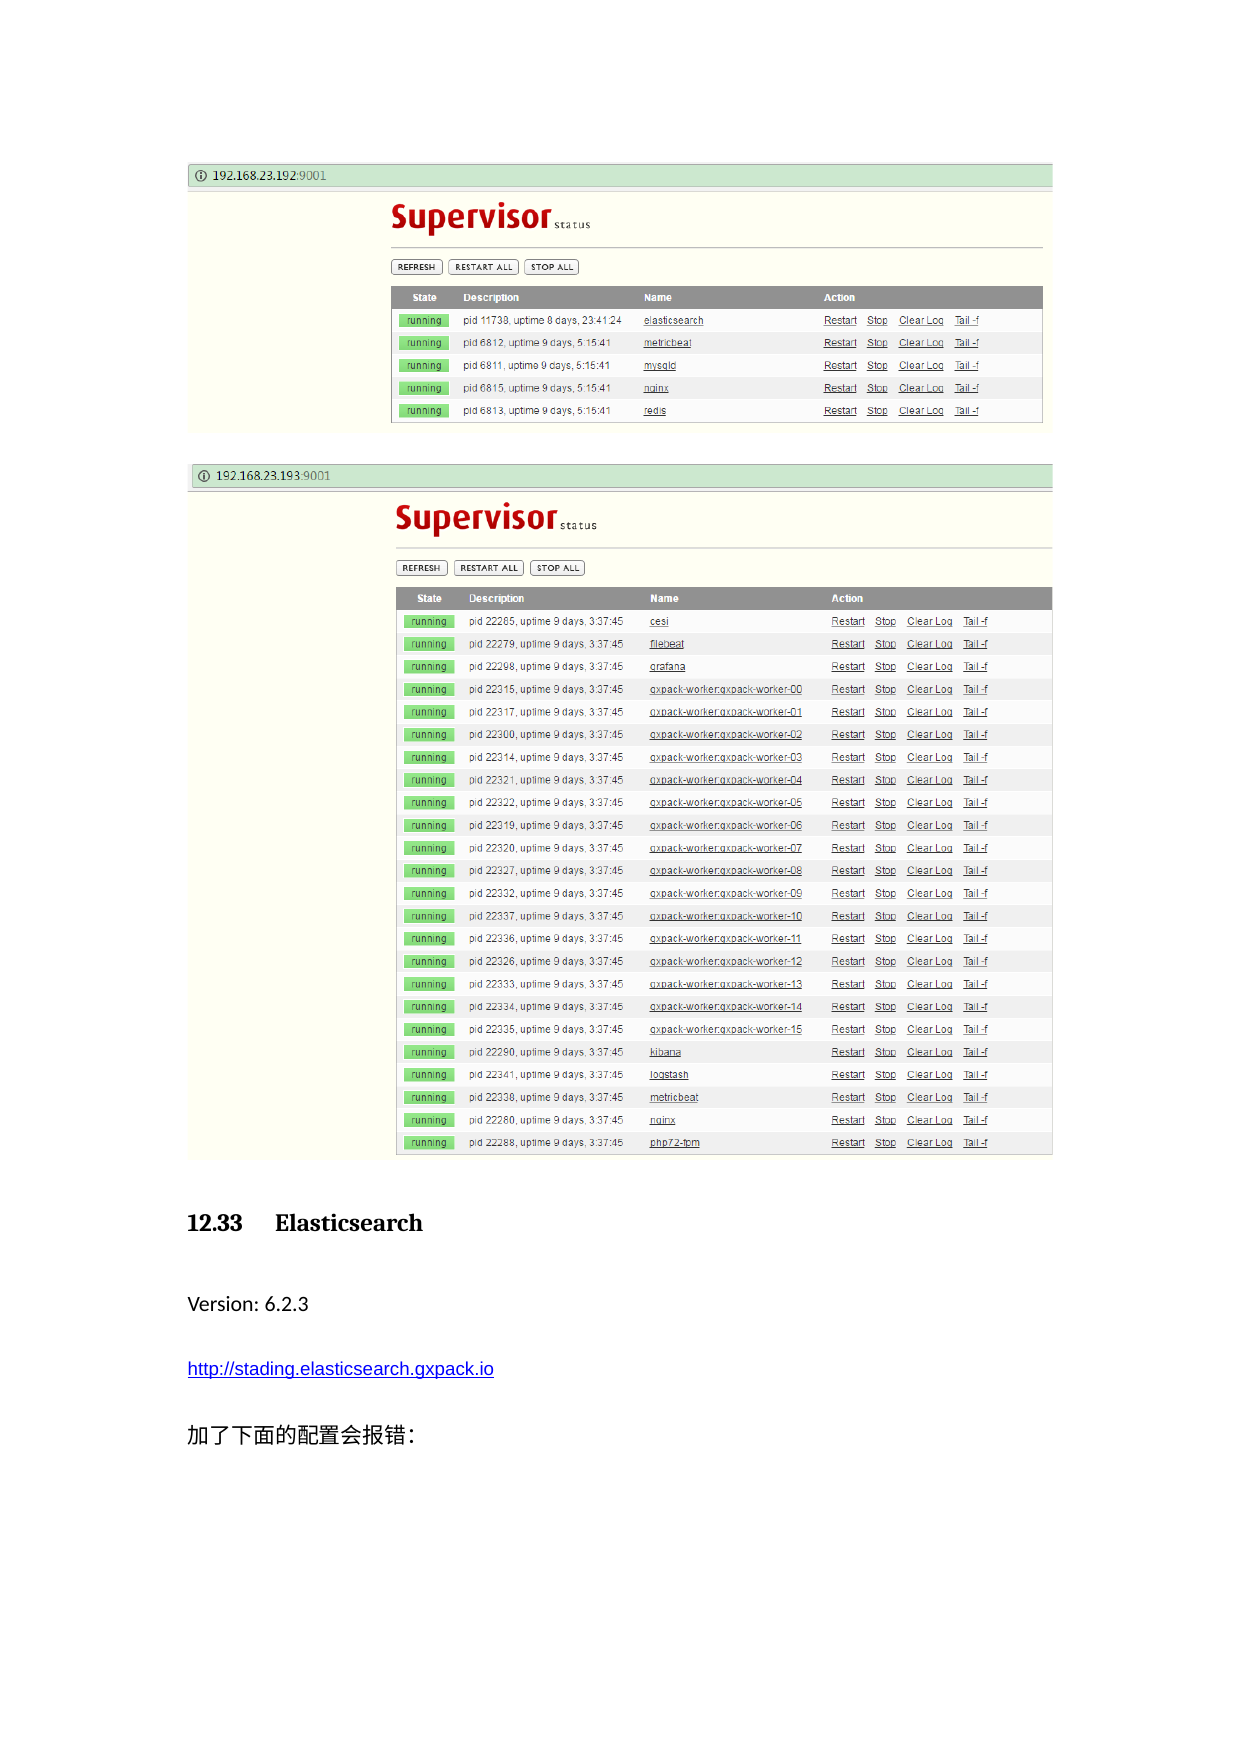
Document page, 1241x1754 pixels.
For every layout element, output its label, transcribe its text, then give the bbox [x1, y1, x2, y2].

subtitle Elasticsearch [187, 1207, 1053, 1239]
picture [187, 464, 1053, 1160]
text 加了下面的配置会报错： [187, 1417, 1053, 1450]
text http://stading.elasticsearch.gxpack.io [187, 1352, 1053, 1385]
list Version: 6.2.3 [187, 1287, 1053, 1320]
picture [187, 162, 1053, 433]
